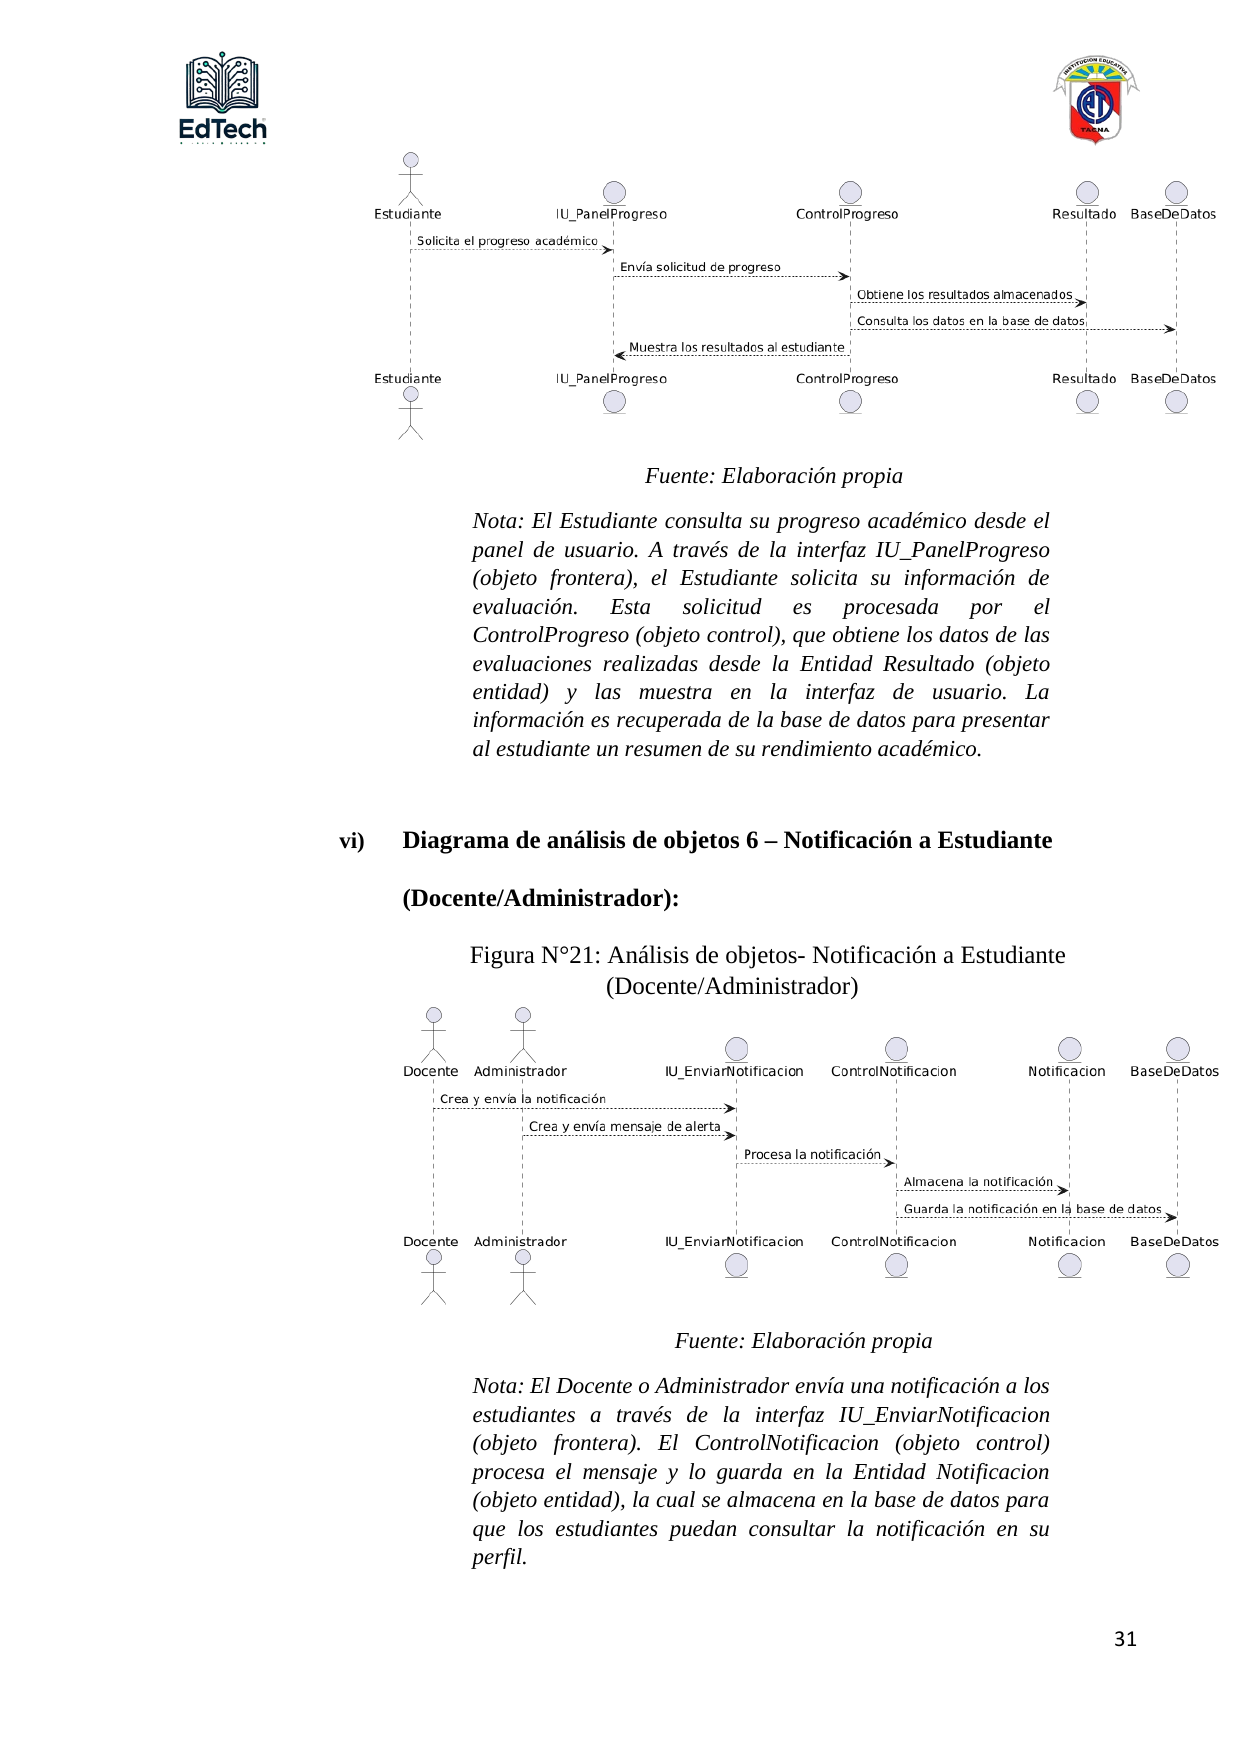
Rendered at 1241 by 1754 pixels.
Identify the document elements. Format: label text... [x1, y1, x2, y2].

text Fuente: Elaboración propia [325, 1327, 1137, 1354]
picture [369, 53, 1221, 444]
picture [398, 1002, 1224, 1309]
text Fuente: Elaboración propia [354, 462, 1137, 489]
text Nota: El Docente o Administrador envía una notificación a los estudiantes a través de la interfaz IU_EnviarNotificacion (objeto frontera). El ControlNotificacion (objeto control) procesa el mensaje y lo guarda en la Entidad Notificacion (objeto entidad), la cual se almacena en la base de datos para que los estudiantes puedan consultar la notificación en su perfil. [472, 1372, 1053, 1569]
list Diagrama de análisis de objetos 6 – Notificación a Estudiante (Docente/Administrador): [365, 825, 1137, 911]
text Figura N°21: Análisis de objetos- Notificación a Estudiante (Docente/Administrador) [327, 940, 1137, 1000]
picture [177, 46, 270, 148]
text Nota: El Estudiante consulta su progreso académico desde el panel de usuario. A través de la interfaz IU_PanelProgreso (objeto frontera), el Estudiante solicita su información de evaluación. Esta solicitud es procesada por el ControlProgreso (objeto control), que obtiene los datos de las evaluaciones realizadas desde la Entidad Resultado (objeto entidad) y las muestra en la interfaz de usuario. La información es recuperada de la base de datos para presentar al estudiante un resumen de su rendimiento académico. [472, 507, 1053, 761]
